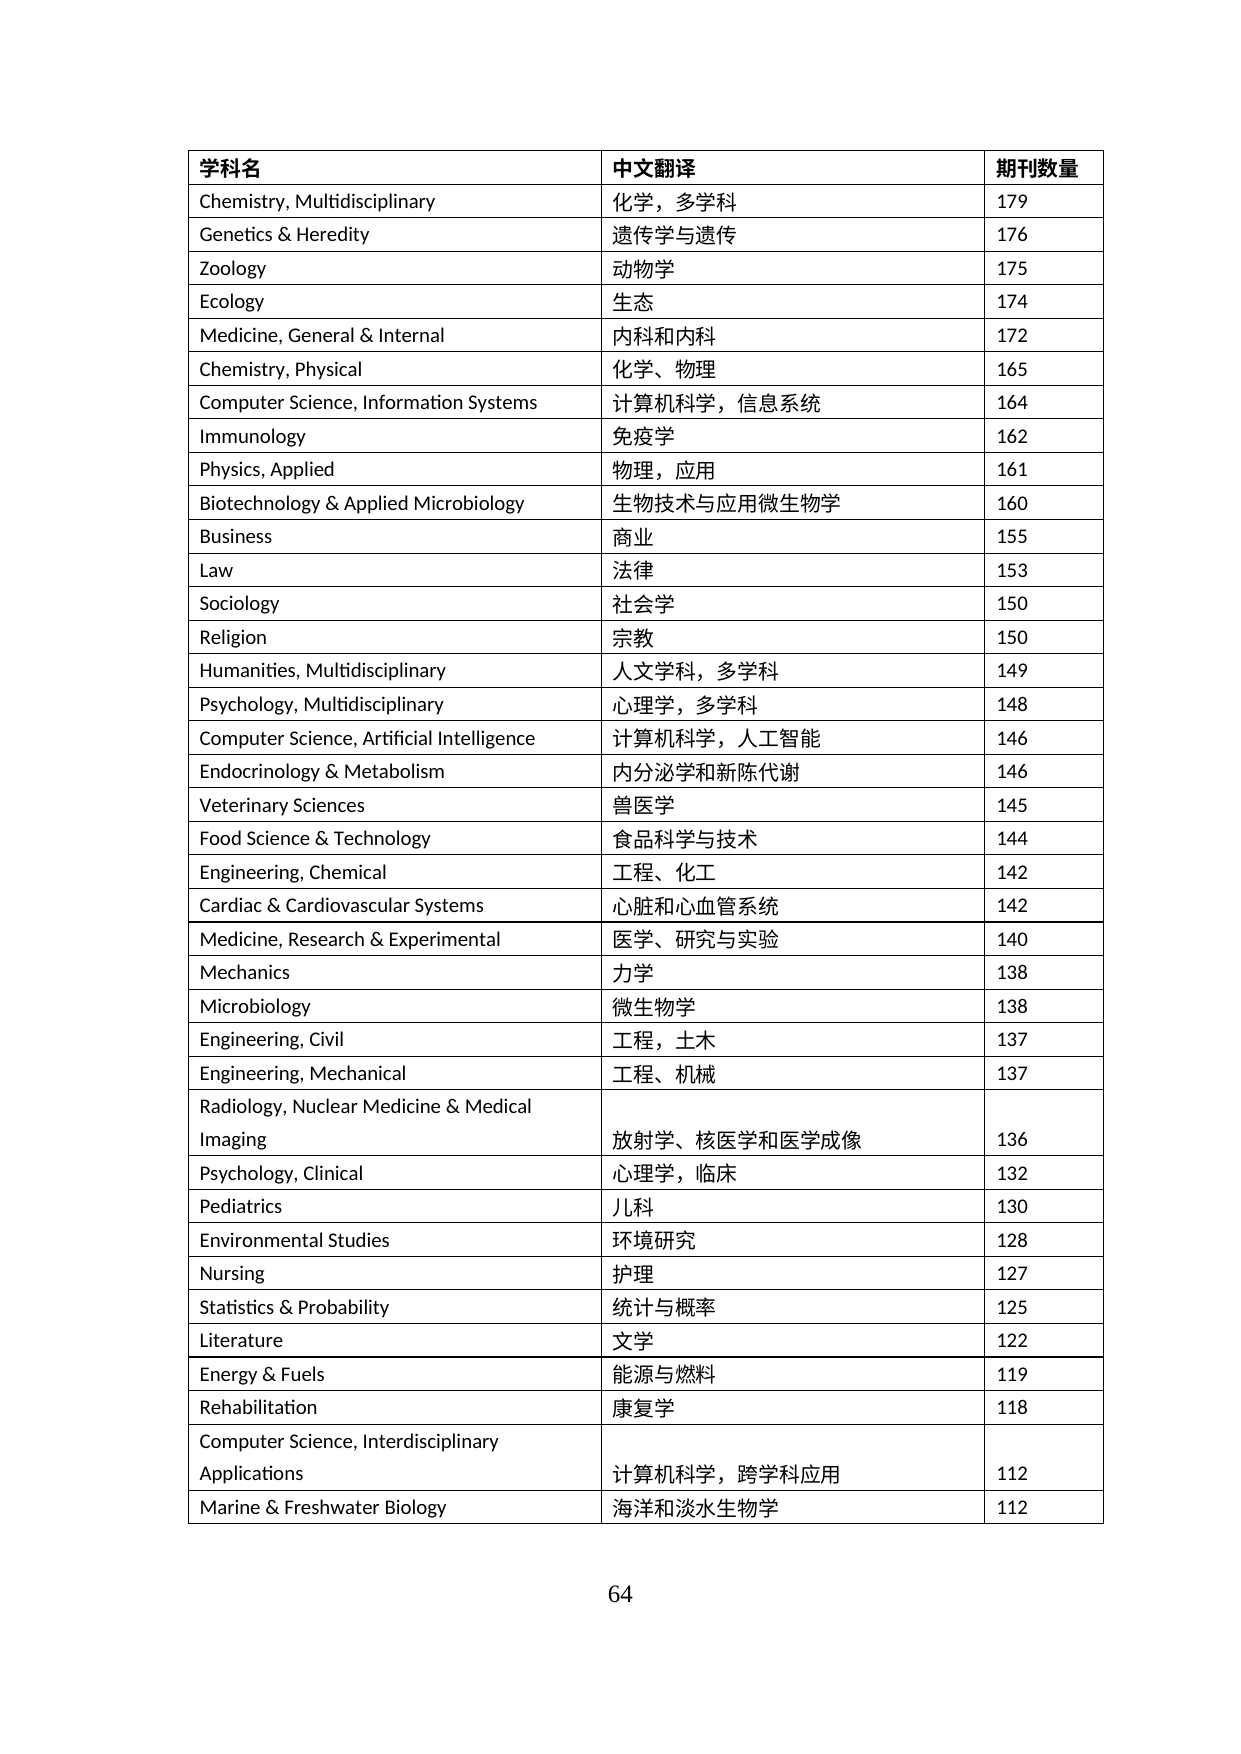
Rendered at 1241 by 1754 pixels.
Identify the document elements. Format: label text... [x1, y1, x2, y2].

table_cell 儿科 [602, 1190, 984, 1222]
table_cell Statistics & Probability [189, 1290, 601, 1323]
table_cell 148 [985, 688, 1103, 720]
table_cell Engineering, Civil [189, 1023, 601, 1056]
table_cell Rehabilitation [189, 1391, 601, 1423]
table_cell 140 [985, 923, 1103, 955]
table_cell Chemistry, Physical [189, 352, 601, 385]
table_cell 兽医学 [602, 788, 984, 821]
table_cell 175 [985, 252, 1103, 284]
table_cell Genetics & Heredity [189, 218, 601, 251]
table_cell 161 [985, 453, 1103, 485]
table_cell 137 [985, 1057, 1103, 1089]
table_cell 153 [985, 554, 1103, 586]
table_cell Medicine, Research & Experimental [189, 923, 601, 955]
table_cell Psychology, Clinical [189, 1156, 601, 1189]
table_cell Veterinary Sciences [189, 788, 601, 821]
table_cell 化学、物理 [602, 352, 984, 385]
table_cell Computer Science, Information Systems [189, 386, 601, 418]
table_cell 海洋和淡水生物学 [602, 1491, 984, 1523]
table_cell 内科和内科 [602, 319, 984, 351]
table_cell 环境研究 [602, 1223, 984, 1256]
table_cell Cardiac & Cardiovascular Systems [189, 889, 601, 921]
table_cell 128 [985, 1223, 1103, 1256]
table_header 学科名 [189, 151, 601, 183]
table_cell 免疫学 [602, 419, 984, 452]
table_cell 心脏和心血管系统 [602, 889, 984, 921]
table_cell 138 [985, 956, 1103, 988]
table_cell 医学、研究与实验 [602, 923, 984, 955]
table_cell 145 [985, 788, 1103, 821]
table_cell Computer Science, Interdisciplinary Applications [189, 1425, 601, 1489]
table_cell 155 [985, 520, 1103, 552]
table_cell Zoology [189, 252, 601, 284]
table_cell Immunology [189, 419, 601, 452]
table_cell 工程、化工 [602, 855, 984, 888]
table_cell 放射学、核医学和医学成像 [602, 1090, 984, 1155]
table_cell 142 [985, 889, 1103, 921]
table_cell 112 [985, 1491, 1103, 1523]
table_cell 社会学 [602, 587, 984, 619]
table_header 期刊数量 [985, 151, 1103, 183]
table_cell Endocrinology & Metabolism [189, 755, 601, 787]
table_cell Marine & Freshwater Biology [189, 1491, 601, 1523]
table_cell 172 [985, 319, 1103, 351]
table_cell Nursing [189, 1257, 601, 1289]
table_cell 142 [985, 855, 1103, 888]
table_cell Energy & Fuels [189, 1358, 601, 1390]
table_cell 144 [985, 822, 1103, 854]
table_cell 150 [985, 587, 1103, 619]
table_cell Humanities, Multidisciplinary [189, 654, 601, 687]
table_cell Medicine, General & Internal [189, 319, 601, 351]
table_cell 130 [985, 1190, 1103, 1222]
table_cell 计算机科学，人工智能 [602, 721, 984, 754]
table_cell 119 [985, 1358, 1103, 1390]
table_cell 137 [985, 1023, 1103, 1056]
table_cell Microbiology [189, 990, 601, 1022]
table_cell 122 [985, 1324, 1103, 1356]
table_cell 179 [985, 185, 1103, 217]
table_cell 118 [985, 1391, 1103, 1423]
table_cell 生态 [602, 285, 984, 318]
table_cell 127 [985, 1257, 1103, 1289]
table_cell 遗传学与遗传 [602, 218, 984, 251]
table_cell 内分泌学和新陈代谢 [602, 755, 984, 787]
table_cell 化学，多学科 [602, 185, 984, 217]
table_cell 力学 [602, 956, 984, 988]
table_cell 动物学 [602, 252, 984, 284]
table_cell 138 [985, 990, 1103, 1022]
table_cell Psychology, Multidisciplinary [189, 688, 601, 720]
table_cell 164 [985, 386, 1103, 418]
table_cell Pediatrics [189, 1190, 601, 1222]
table_cell 微生物学 [602, 990, 984, 1022]
table_cell Environmental Studies [189, 1223, 601, 1256]
table_cell Engineering, Chemical [189, 855, 601, 888]
table_cell Radiology, Nuclear Medicine & Medical Imaging [189, 1090, 601, 1155]
table_cell Sociology [189, 587, 601, 619]
table_cell 心理学，临床 [602, 1156, 984, 1189]
table_cell 法律 [602, 554, 984, 586]
table_cell 心理学，多学科 [602, 688, 984, 720]
table_cell 174 [985, 285, 1103, 318]
table_cell 149 [985, 654, 1103, 687]
table_cell 统计与概率 [602, 1290, 984, 1323]
table_cell 146 [985, 755, 1103, 787]
table_cell Food Science & Technology [189, 822, 601, 854]
table_cell 132 [985, 1156, 1103, 1189]
table_cell 文学 [602, 1324, 984, 1356]
table_cell Physics, Applied [189, 453, 601, 485]
table_cell Biotechnology & Applied Microbiology [189, 486, 601, 519]
table_cell 人文学科，多学科 [602, 654, 984, 687]
table_cell 物理，应用 [602, 453, 984, 485]
table_cell 商业 [602, 520, 984, 552]
table_cell 176 [985, 218, 1103, 251]
table_cell Literature [189, 1324, 601, 1356]
table_cell 护理 [602, 1257, 984, 1289]
table_cell 160 [985, 486, 1103, 519]
table_header 中文翻译 [602, 151, 984, 183]
table_cell 计算机科学，跨学科应用 [602, 1425, 984, 1489]
table_cell 工程、机械 [602, 1057, 984, 1089]
table_cell Religion [189, 621, 601, 653]
table_cell 食品科学与技术 [602, 822, 984, 854]
table_cell Computer Science, Artificial Intelligence [189, 721, 601, 754]
table_cell 162 [985, 419, 1103, 452]
table_cell 康复学 [602, 1391, 984, 1423]
table_cell 136 [985, 1090, 1103, 1155]
table_cell Law [189, 554, 601, 586]
table_cell 125 [985, 1290, 1103, 1323]
table_cell Mechanics [189, 956, 601, 988]
table_cell Engineering, Mechanical [189, 1057, 601, 1089]
table_cell 150 [985, 621, 1103, 653]
table_cell Ecology [189, 285, 601, 318]
table_cell Business [189, 520, 601, 552]
table_cell 生物技术与应用微生物学 [602, 486, 984, 519]
table_cell Chemistry, Multidisciplinary [189, 185, 601, 217]
table_cell 165 [985, 352, 1103, 385]
table_cell 146 [985, 721, 1103, 754]
table_cell 112 [985, 1425, 1103, 1489]
table_cell 宗教 [602, 621, 984, 653]
table_cell 计算机科学，信息系统 [602, 386, 984, 418]
table_cell 能源与燃料 [602, 1358, 984, 1390]
table_cell 工程，土木 [602, 1023, 984, 1056]
